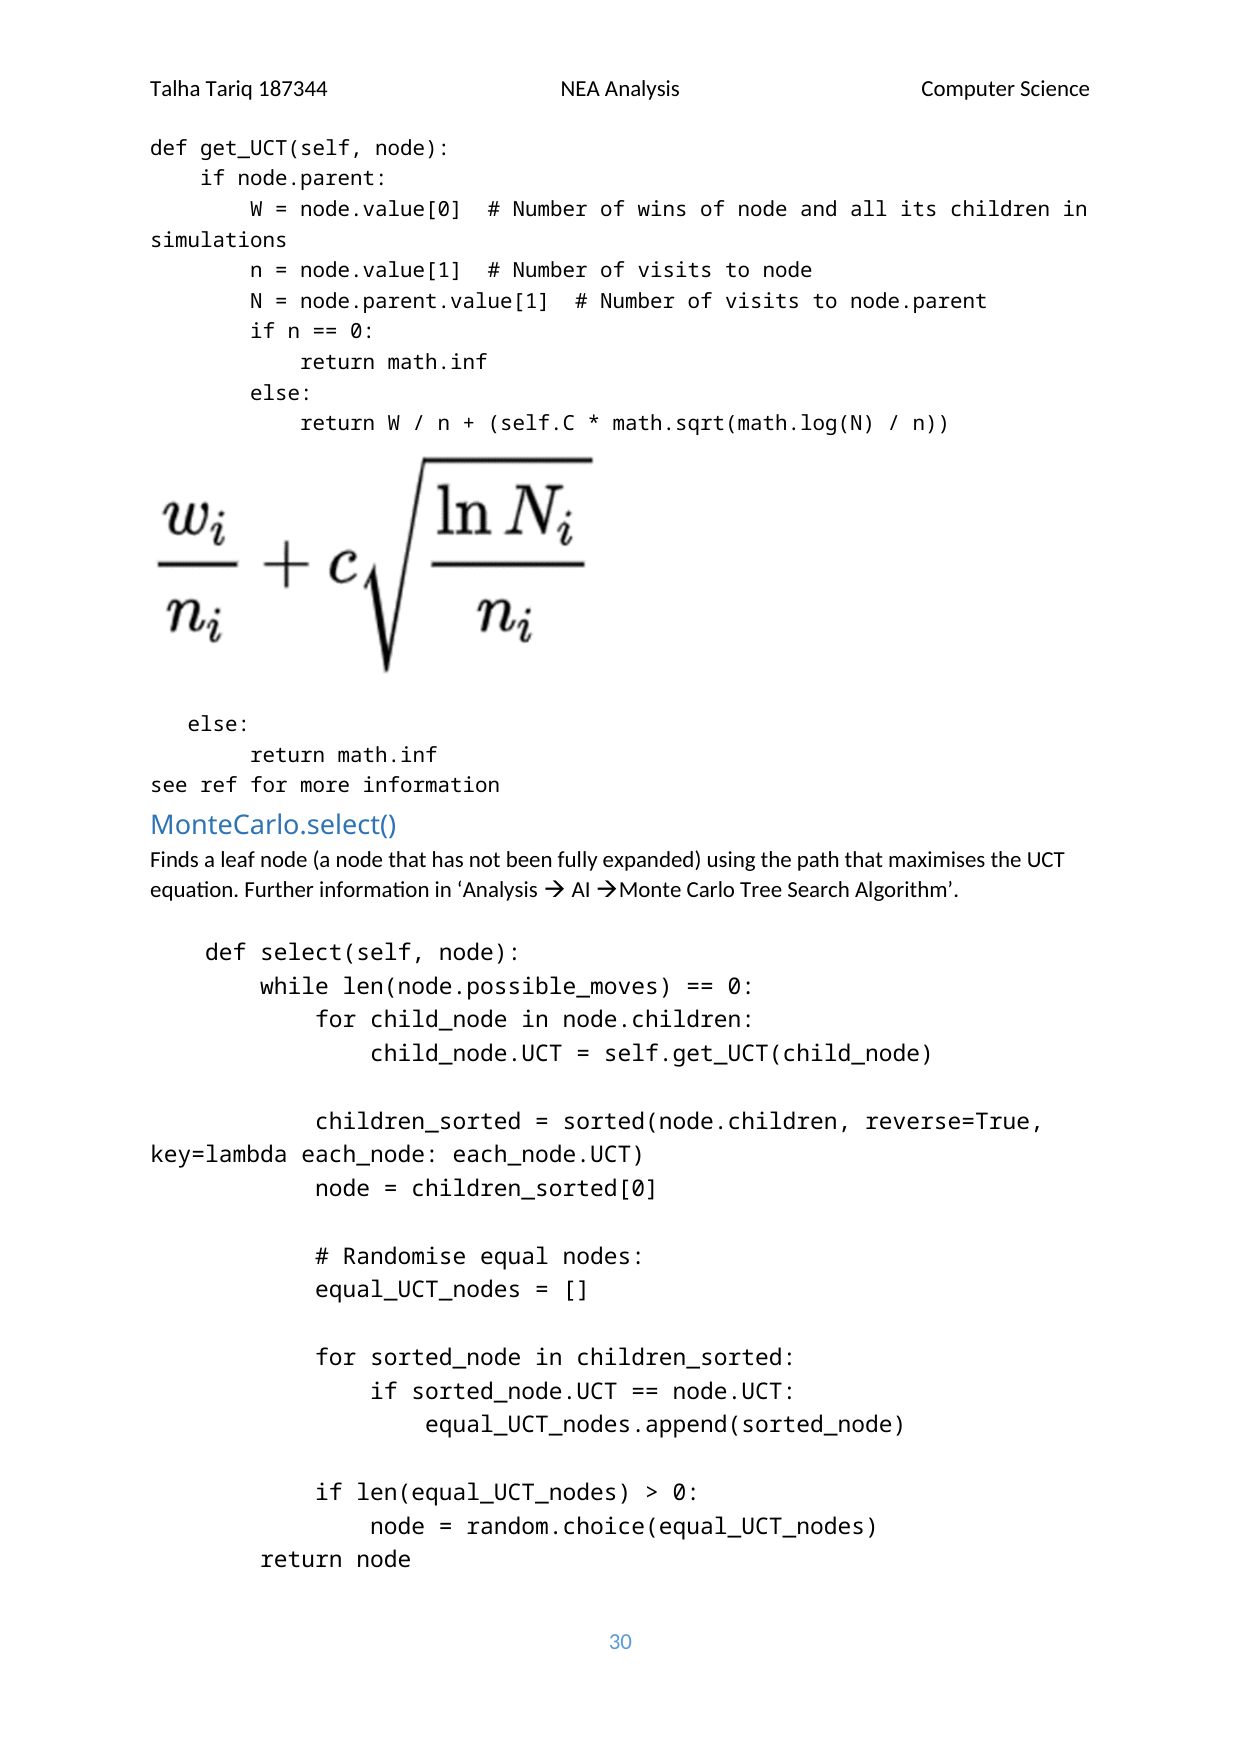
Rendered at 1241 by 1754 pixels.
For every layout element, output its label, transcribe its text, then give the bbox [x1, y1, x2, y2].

text def get_UCT(self, node): if node.parent: W = node.value[0] # Number of wins of node and all its children in simulations n = node.value[1] # Number of visits to node N = node.parent.value[1] # Number of visits to node.parent if n == 0: return math.inf else: return W / n + (self.C * math.sqrt(math.log(N) / n)) else: return math.inf [150, 133, 1090, 768]
text def select(self, node): while len(node.possible_moves) == 0: for child_node in node.children: child_node.UCT = self.get_UCT(child_node) children_sorted = sorted(node.children, reverse=True, key=lambda each_node: each_node.UCT) node = children_sorted[0] # Randomise equal nodes: equal_UCT_nodes = [] for sorted_node in children_sorted: if sorted_node.UCT == node.UCT: equal_UCT_nodes.append(sorted_node) if len(equal_UCT_nodes) > 0: node = random.choice(equal_UCT_nodes) return node [150, 936, 1090, 1574]
text Finds a leaf node (a node that has not been fully expanded) using the path that maximises the UCT equation. Further information in ‘Analysis AI Monte Carlo Tree Search Algorithm’. [150, 845, 1090, 903]
text see ref for more information [150, 771, 1090, 799]
picture [150, 453, 605, 710]
subtitle MonteCarlo.select() [150, 805, 1090, 842]
